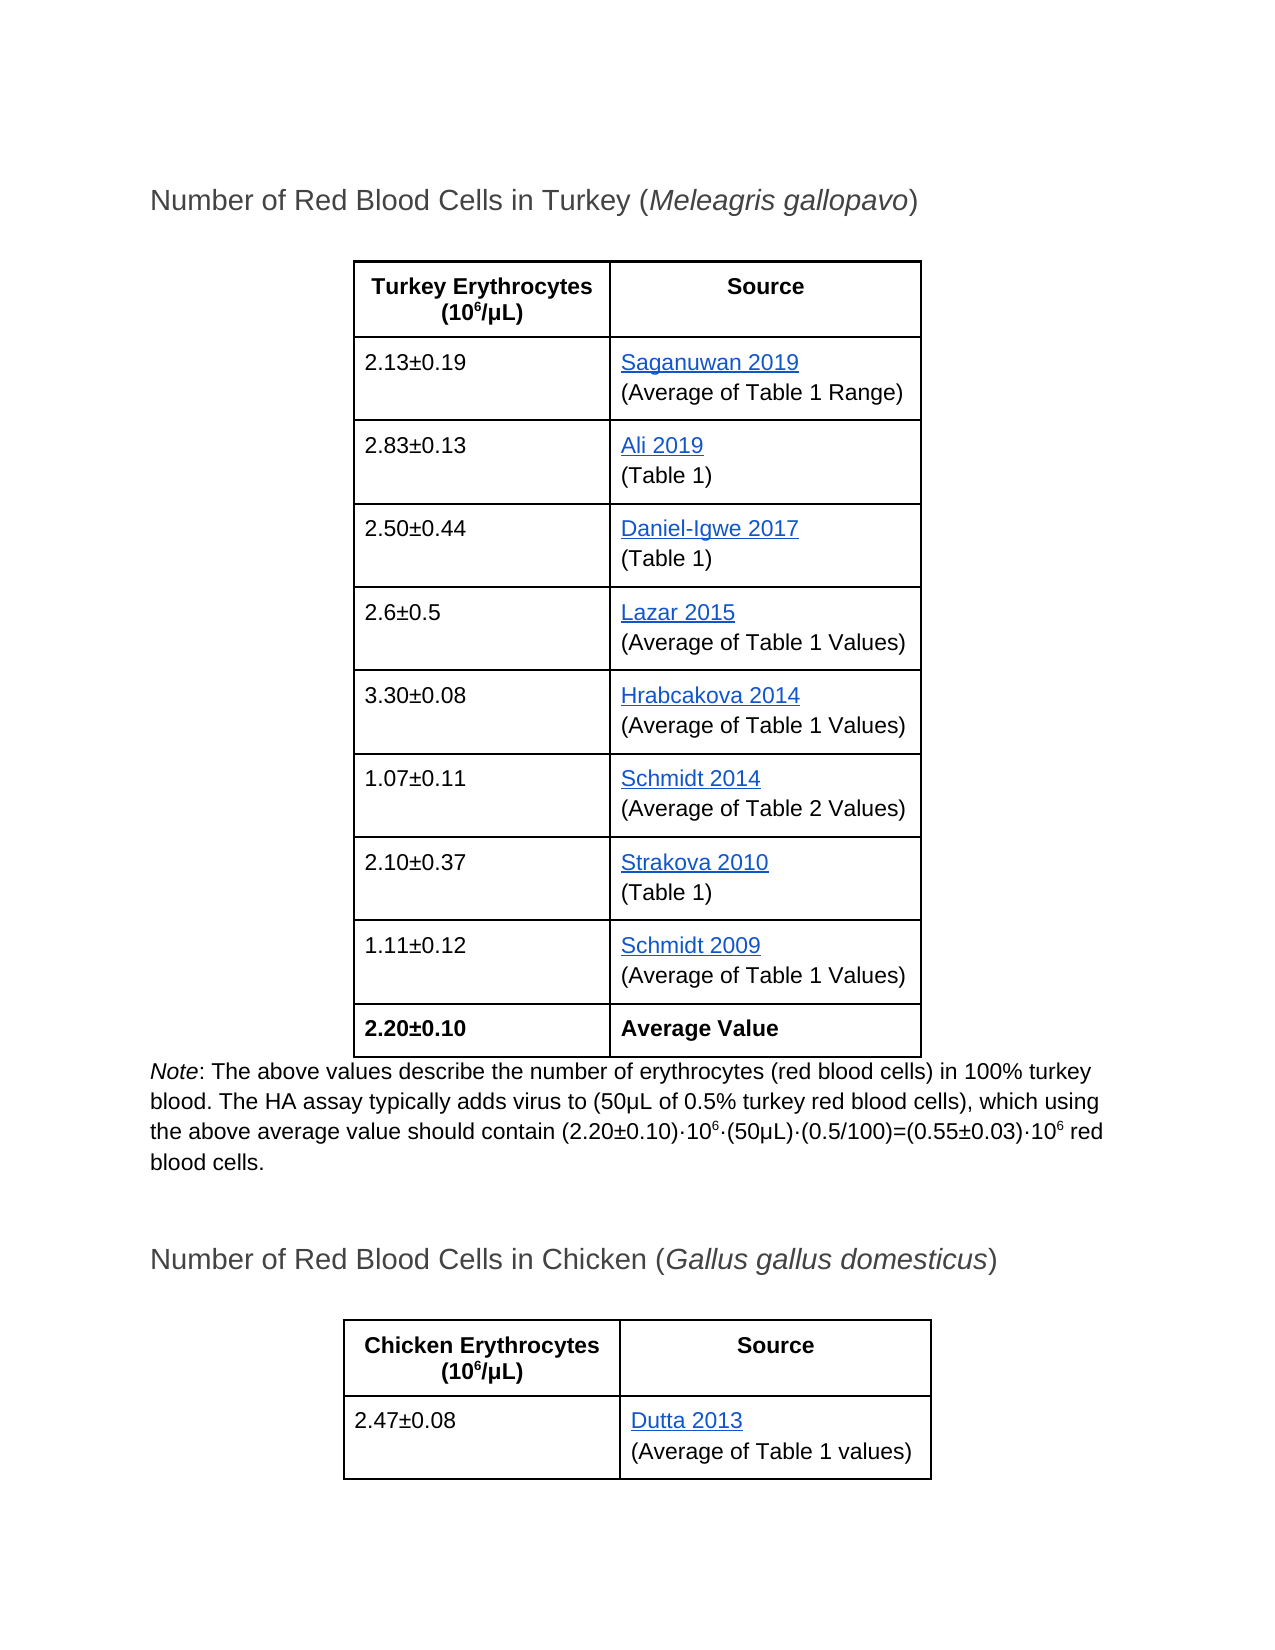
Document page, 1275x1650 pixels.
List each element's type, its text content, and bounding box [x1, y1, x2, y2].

table_cell Hrabcakova 2014 (Average of Table 1 Values) [611, 671, 920, 753]
table_cell Lazar 2015 (Average of Table 1 Values) [611, 588, 920, 669]
table_cell Saganuwan 2019 (Average of Table 1 Range) [611, 338, 920, 419]
table_header Source [611, 263, 920, 336]
table_cell Daniel-Igwe 2017 (Table 1) [611, 505, 920, 586]
table_cell 2.10±0.37 [355, 838, 609, 919]
table_header Source [621, 1321, 930, 1395]
table_cell 2.83±0.13 [355, 421, 609, 503]
table_cell 2.50±0.44 [355, 505, 609, 586]
subtitle Number of Red Blood Cells in Chicken (Gallus gallus domesticus) [150, 1242, 1125, 1276]
table_cell 2.6±0.5 [355, 588, 609, 669]
table_header Chicken Erythrocytes (106/μL) [345, 1321, 619, 1395]
table_cell Schmidt 2014 (Average of Table 2 Values) [611, 755, 920, 836]
text Note: The above values describe the number of erythrocytes (red blood cells) in 100% turkey blood. The HA assay typically adds virus to (50μL of 0.5% turkey red blood cells), which using the above average value should contain (2.20±0.10)·106·(50μL)·(0.5/100)=(0.55±0.03)·106 red blood cells. [150, 1058, 1125, 1175]
table_cell Average Value [611, 1005, 920, 1056]
table_header Turkey Erythrocytes (106/μL) [355, 263, 609, 336]
table_cell 2.47±0.08 [345, 1397, 619, 1478]
table_cell 1.11±0.12 [355, 921, 609, 1003]
subtitle Number of Red Blood Cells in Turkey (Meleagris gallopavo) [150, 183, 1125, 217]
table_cell 1.07±0.11 [355, 755, 609, 836]
table_cell 2.13±0.19 [355, 338, 609, 419]
table_cell Ali 2019 (Table 1) [611, 421, 920, 503]
table_cell Schmidt 2009 (Average of Table 1 Values) [611, 921, 920, 1003]
table_cell Strakova 2010 (Table 1) [611, 838, 920, 919]
table_cell Dutta 2013 (Average of Table 1 values) [621, 1397, 930, 1478]
table_cell 2.20±0.10 [355, 1005, 609, 1056]
table_cell 3.30±0.08 [355, 671, 609, 753]
